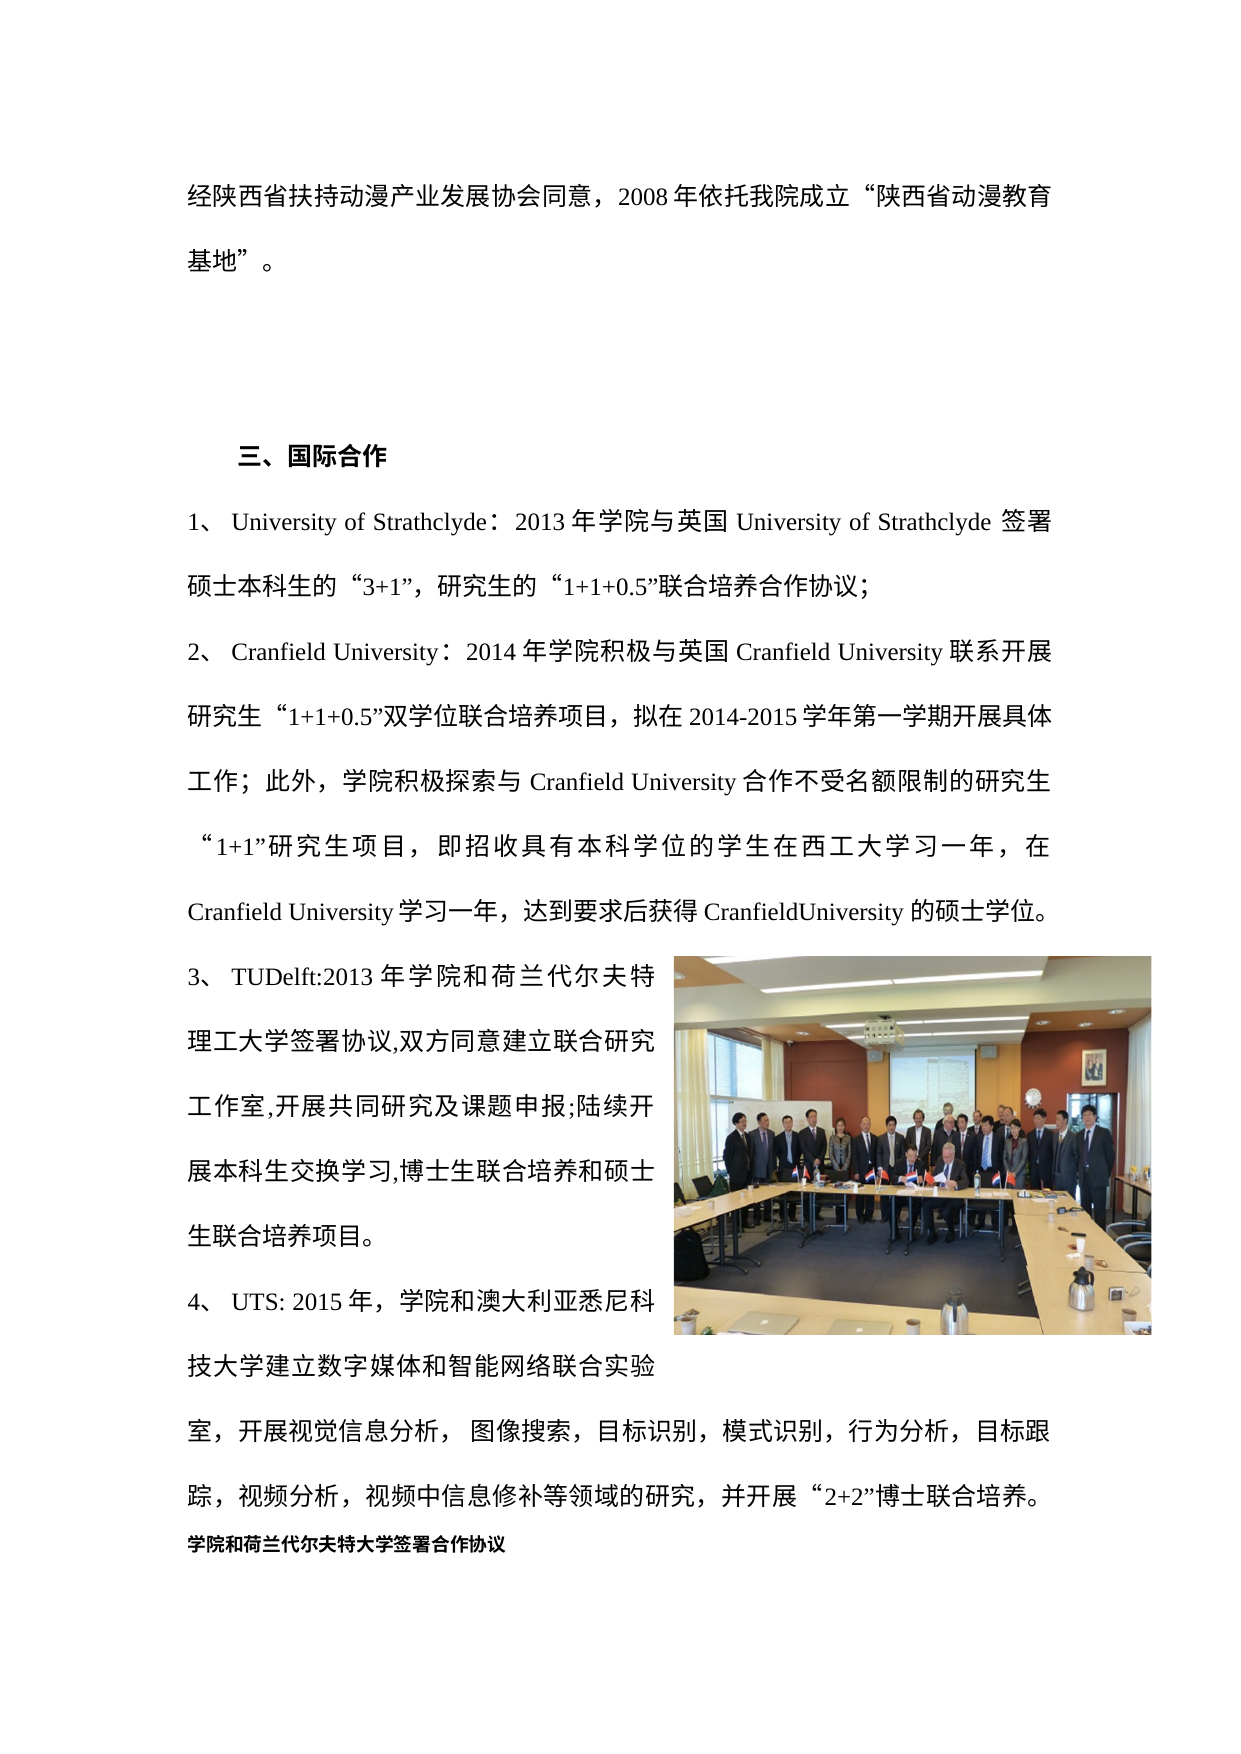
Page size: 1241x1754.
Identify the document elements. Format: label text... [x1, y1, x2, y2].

picture [673, 956, 1152, 1335]
text 2、 Cranfield University：2014年学院积极与英国Cranfield University联系开展研究生“1+1+0.5”双学位联合培养项目，拟在2014-2015学年第一学期开展具体工作；此外，学院积极探索与Cranfield University合作不受名额限制的研究生“1+1”研究生项目，即招收具有本科学位的学生在西工大学习一年，在Cranfield University学习一年，达到要求后获得CranfieldUniversity 的硕士学位。 [187, 617, 1053, 942]
text 3、 TUDelft:2013年学院和荷兰代尔夫特理工大学签署协议,双方同意建立联合研究工作室,开展共同研究及课题申报;陆续开展本科生交换学习,博士生联合培养和硕士生联合培养项目。 [187, 942, 1053, 1267]
text 1、 University of Strathclyde：2013年学院与英国University of Strathclyde 签署硕士本科生的“3+1”，研究生的“1+1+0.5”联合培养合作协议； [187, 487, 1053, 617]
text 三、国际合作 [187, 422, 1053, 487]
text 经陕西省扶持动漫产业发展协会同意，2008年依托我院成立“陕西省动漫教育基地”。 [187, 162, 1053, 292]
text 4、 UTS: 2015年，学院和澳大利亚悉尼科技大学建立数字媒体和智能网络联合实验室，开展视觉信息分析， 图像搜索，目标识别，模式识别，行为分析，目标跟踪，视频分析，视频中信息修补等领域的研究，并开展“2+2”博士联合培养。 学院和荷兰代尔夫特大学签署合作协议 [187, 1267, 1053, 1559]
